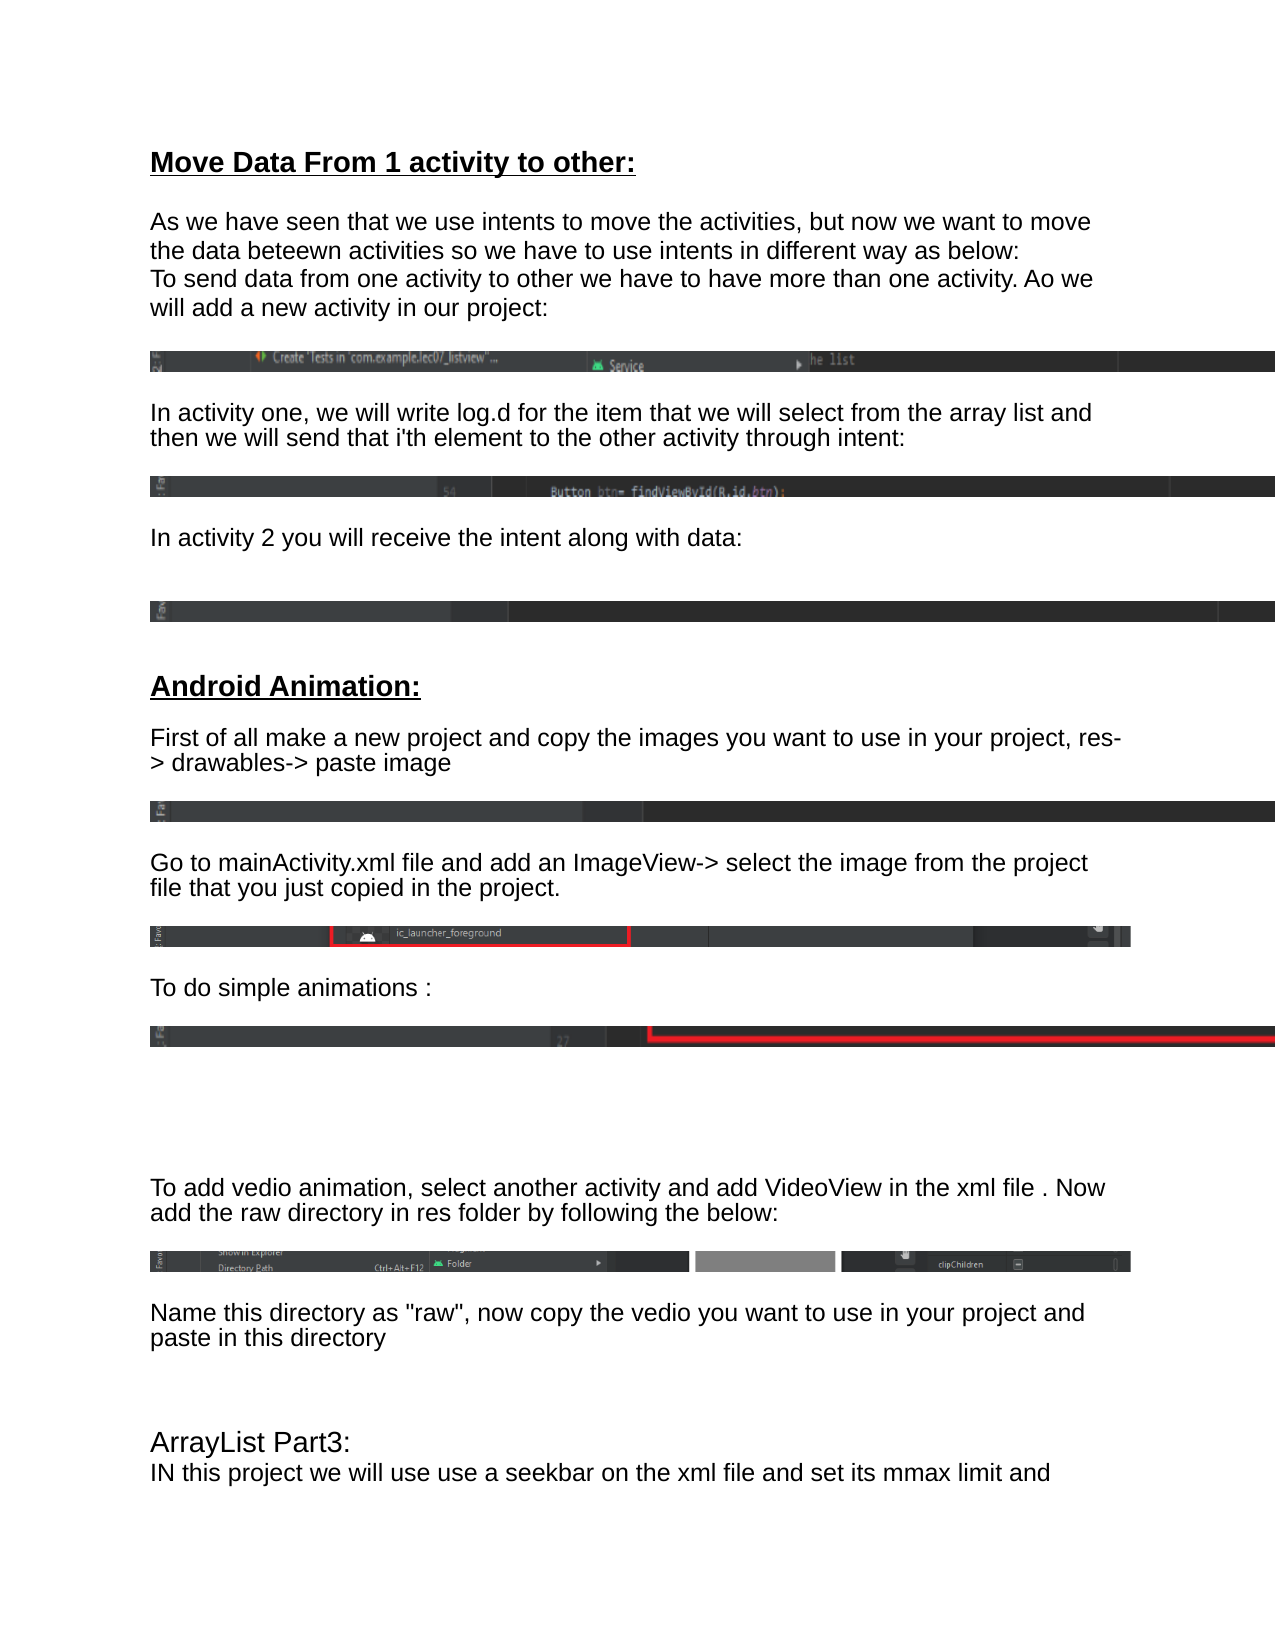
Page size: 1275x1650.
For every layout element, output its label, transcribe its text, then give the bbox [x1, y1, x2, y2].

text To add vedio animation, select another activity and add VideoView in the xml file . Now add the raw directory in res folder by following the below: [150, 1176, 1125, 1226]
text Name this directory as "raw", now copy the vedio you want to use in your project and paste in this directory [150, 1301, 1125, 1351]
text Android Animation: [150, 676, 1125, 701]
text First of all make a new project and copy the images you want to use in your project, res-> drawables-> paste image [150, 726, 1125, 776]
text Go to mainActivity.xml file and add an ImageView-> select the image from the project file that you just copied in the project. [150, 851, 1125, 901]
text As we have seen that we use intents to move the activities, but now we want to move the data beteewn activities so we have to use intents in different way as below: [150, 207, 1125, 265]
text In activity one, we will write log.d for the item that we will select from the array list and then we will send that i'th element to the other activity through intent: [150, 401, 1125, 451]
text In activity 2 you will receive the intent along with data: [150, 526, 1125, 551]
text To do simple animations : [150, 976, 1125, 1001]
text To send data from one activity to other we have to have more than one activity. Ao we will add a new activity in our project: [150, 265, 1125, 322]
text ArrayList Part3: [150, 1430, 1125, 1459]
text Move Data From 1 activity to other: [150, 150, 1125, 179]
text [150, 1459, 1125, 1487]
